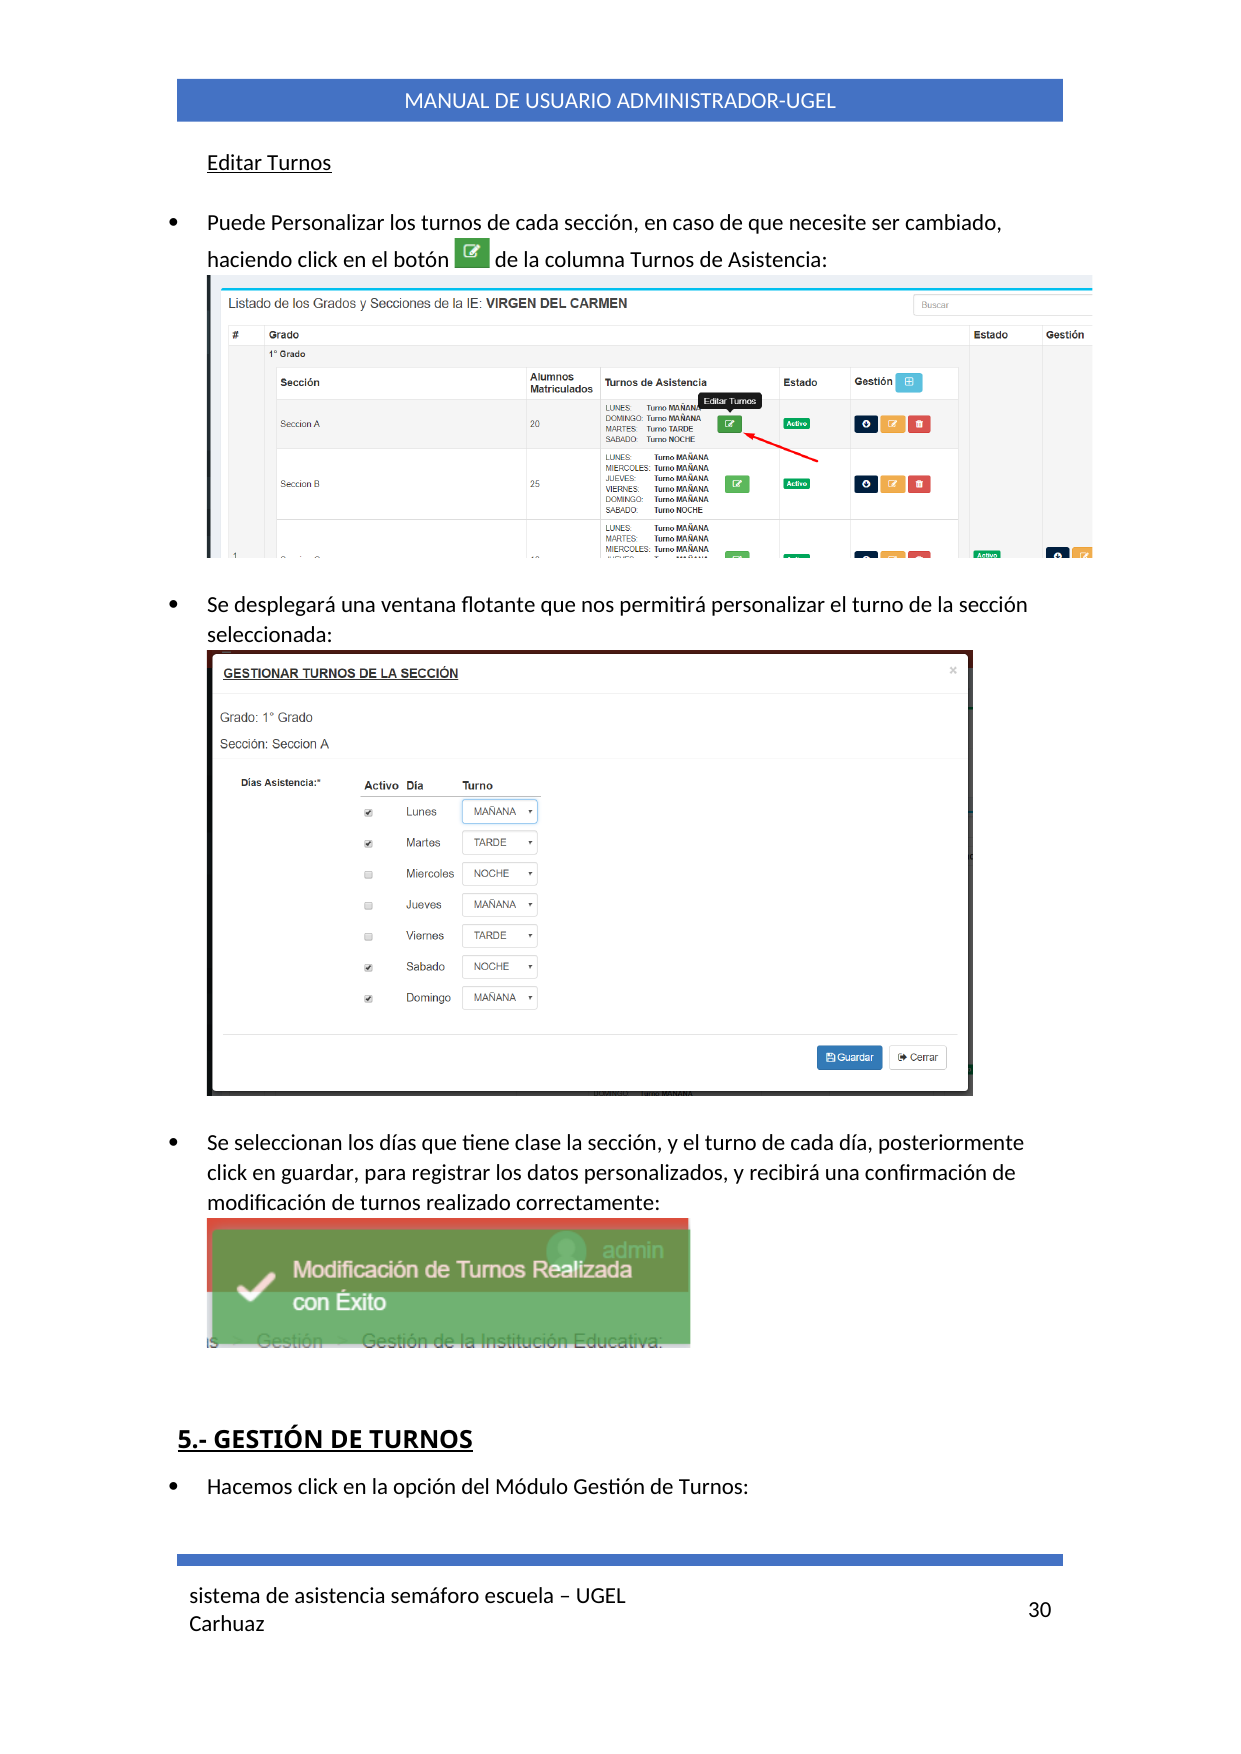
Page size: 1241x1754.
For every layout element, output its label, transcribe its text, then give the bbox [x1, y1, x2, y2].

list Se seleccionan los días que tiene clase la sección, y el turno de cada día, posteriormente click en guardar, para registrar los datos personalizados, y recibirá una confirmación de modificación de turnos realizado correctamente: [169, 1128, 1063, 1216]
list Se desplegará una ventana flotante que nos permitirá personalizar el turno de la sección seleccionada: [169, 590, 1063, 648]
subtitle 5.- GESTIÓN DE TURNOS [177, 1421, 1063, 1455]
picture [454, 238, 490, 268]
picture [206, 1218, 691, 1348]
picture [206, 650, 973, 1096]
list Hacemos click en la opción del Módulo Gestión de Turnos: [169, 1472, 1063, 1500]
picture [206, 275, 1093, 558]
list Editar Turnos [207, 148, 1063, 176]
list Puede Personalizar los turnos de cada sección, en caso de que necesite ser cambiado, haciendo click en el botón de la columna Turnos de Asistencia: [169, 208, 1063, 273]
